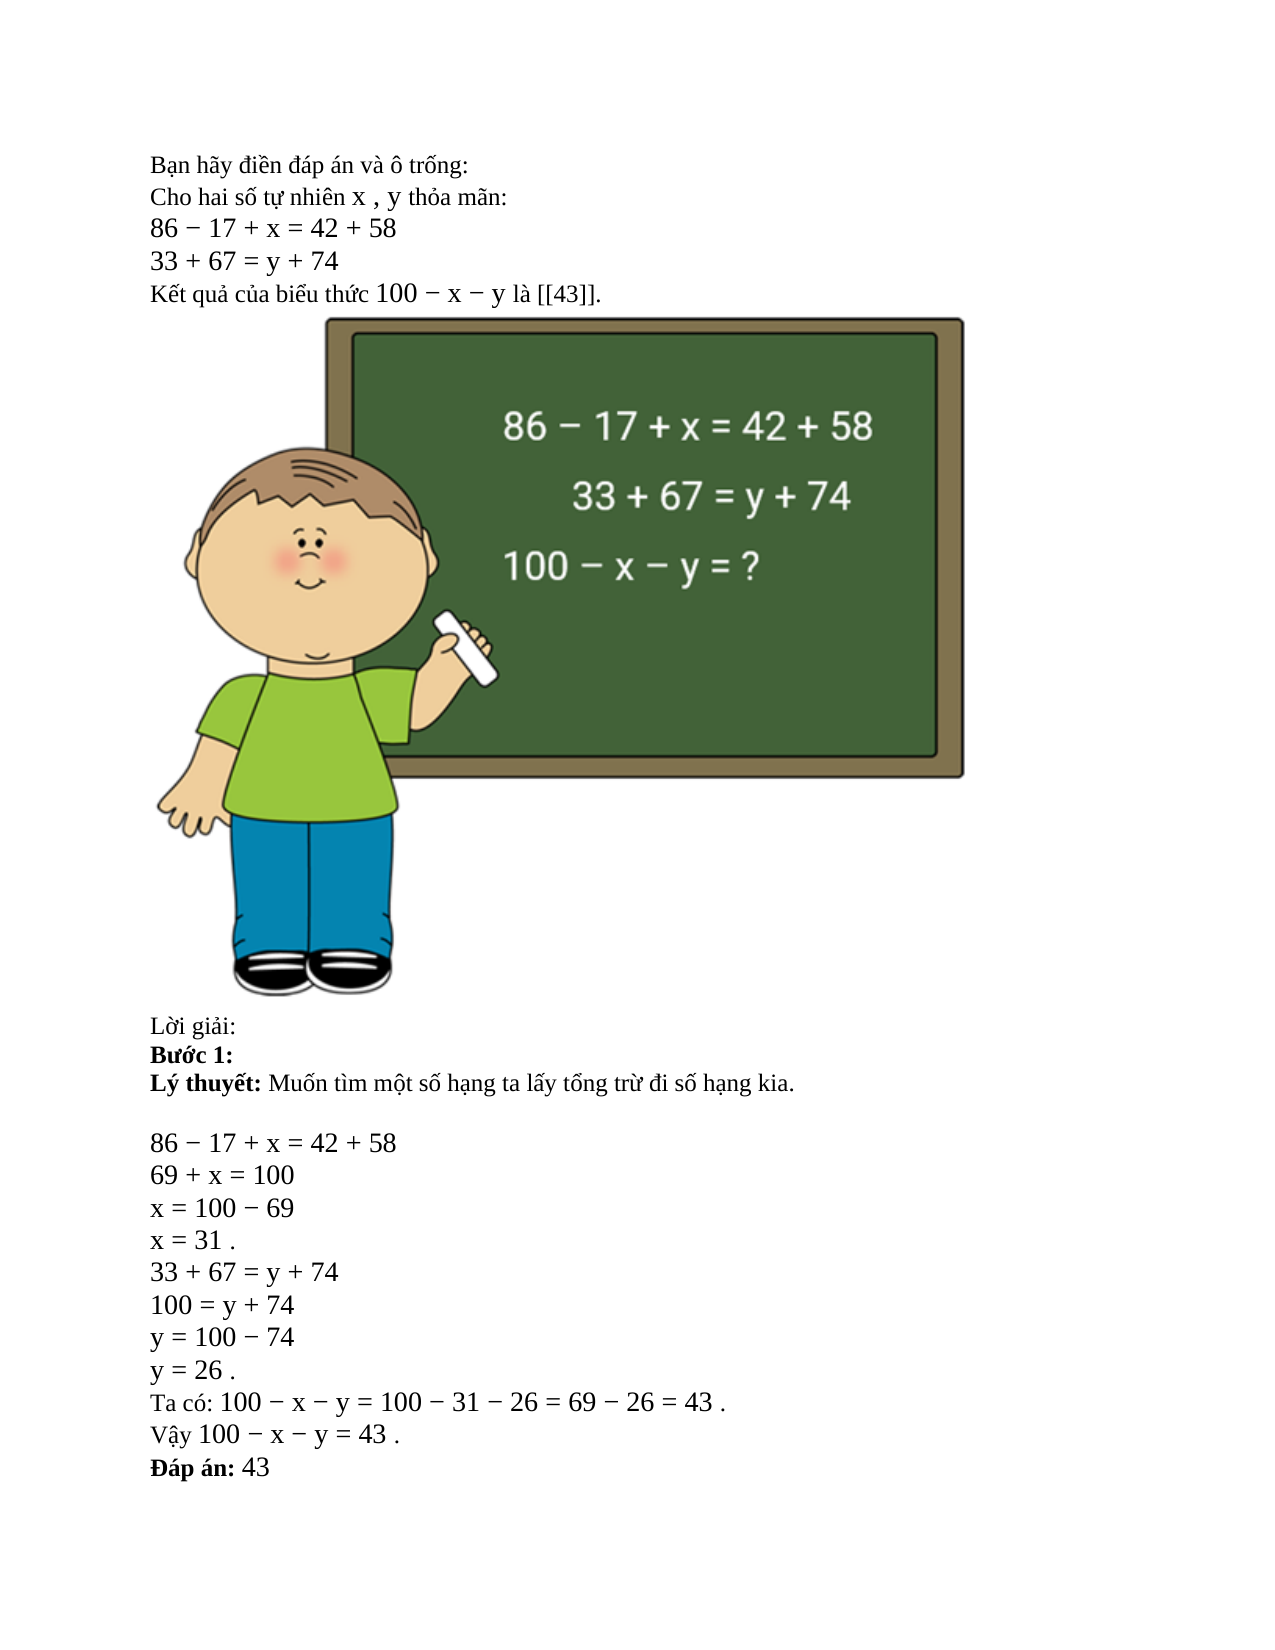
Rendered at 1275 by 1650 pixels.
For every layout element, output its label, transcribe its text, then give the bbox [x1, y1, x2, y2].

picture [150, 308, 968, 1006]
text Lý thuyết: Muốn tìm một số hạng ta lấy tổng trừ đi số hạng kia. 86 − 17 + x = 42 + 58 69 + x = 100 x = 100 − 69 x = 31 . 33 + 67 = y + 74 100 = y + 74 y = 100 − 74 y = 26 . Ta có: 100 − x − y = 100 − 31 − 26 = 69 − 26 = 43 . Vậy 100 − x − y = 43 . Đáp án: 43 [150, 1068, 1125, 1482]
text Lời giải: [150, 1011, 1125, 1040]
text Bước 1: [150, 1040, 1125, 1068]
